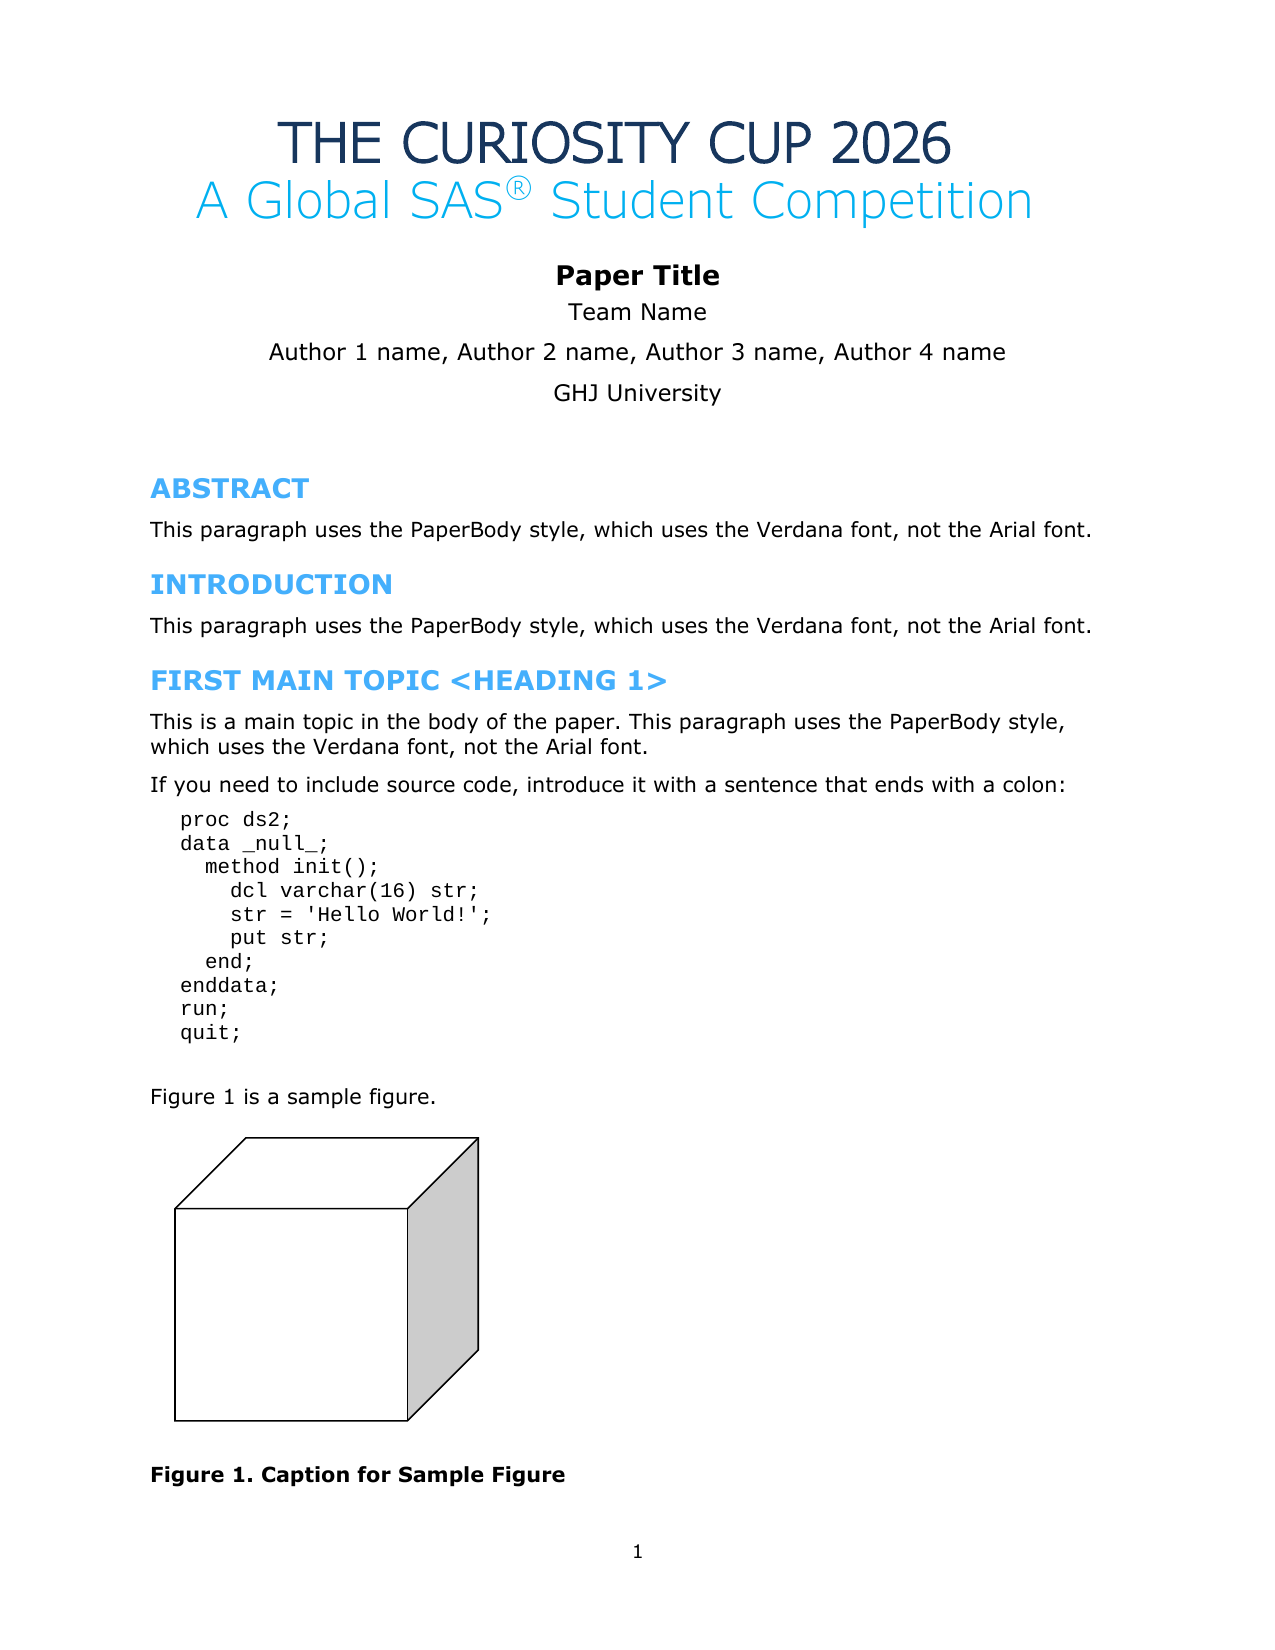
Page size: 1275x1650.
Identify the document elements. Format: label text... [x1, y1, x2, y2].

text run; [180, 998, 1125, 1022]
text This paragraph uses the PaperBody style, which uses the Verdana font, not the Arial font. [150, 517, 1125, 542]
title Paper Title [150, 258, 1125, 291]
text quit; [180, 1022, 1125, 1046]
text str = 'Hello World!'; [180, 904, 1125, 927]
text end; [180, 951, 1125, 974]
text data _null_; [180, 833, 1125, 856]
text put str; [180, 927, 1125, 951]
text enddata; [180, 974, 1125, 998]
text method init(); [180, 856, 1125, 880]
subtitle First Main Topic <heading 1> [150, 663, 1125, 696]
text This paragraph uses the PaperBody style, which uses the Verdana font, not the Arial font. [150, 612, 1125, 638]
subtitle Abstract [150, 471, 1125, 504]
text If you need to include source code, introduce it with a sentence that ends with a colon: [150, 771, 1125, 797]
text Figure 1. Caption for Sample Figure [150, 1461, 1125, 1487]
text dcl varchar(16) str; [180, 880, 1125, 904]
text This is a main topic in the body of the paper. This paragraph uses the PaperBody style, which uses the Verdana font, not the Arial font. [150, 708, 1125, 759]
picture [526, 178, 531, 186]
text Team Name [150, 297, 1125, 325]
subtitle Introduction [150, 567, 1125, 600]
text Author 1 name, Author 2 name, Author 3 name, Author 4 name [150, 338, 1125, 366]
picture [509, 195, 517, 200]
text GHJ University [150, 378, 1125, 406]
text Figure 1 is a sample figure. [150, 1083, 1125, 1109]
text proc ds2; [180, 809, 1125, 833]
